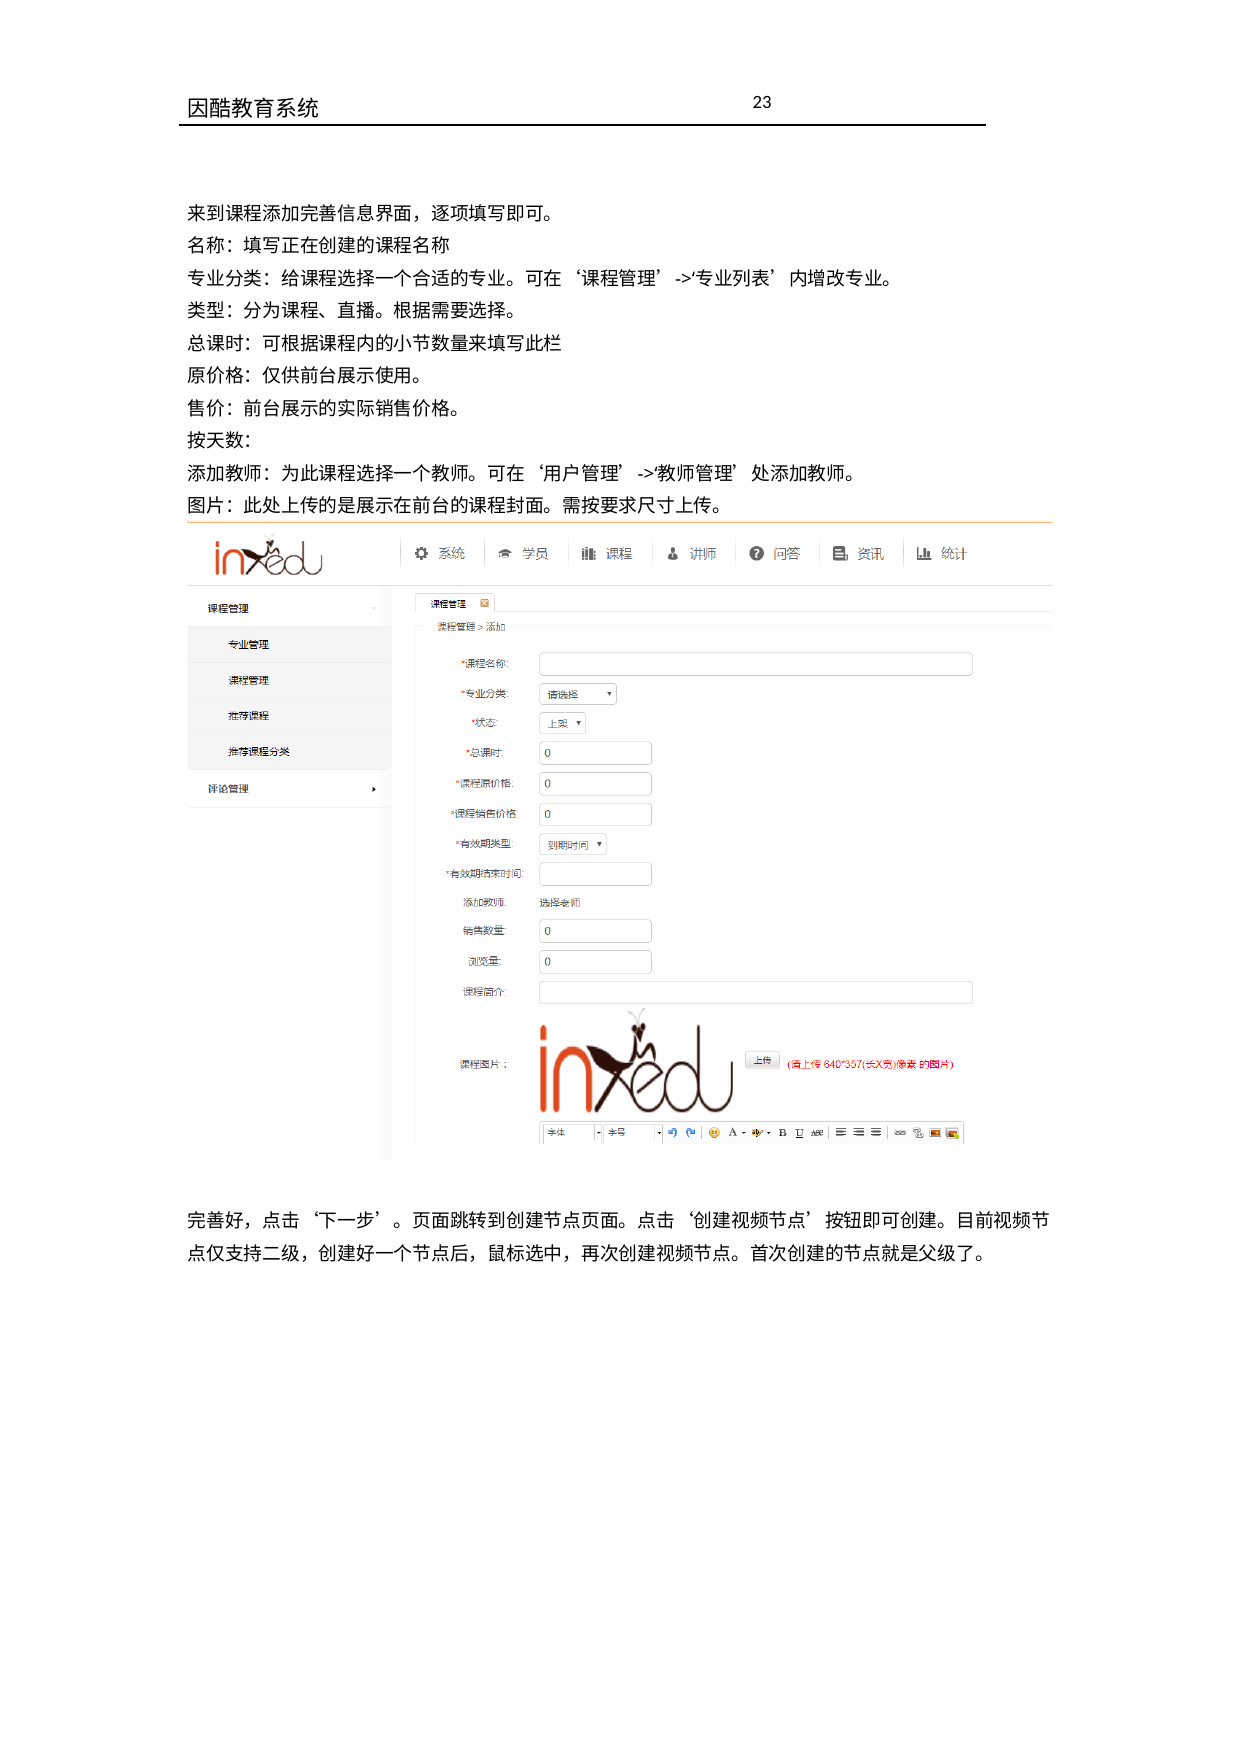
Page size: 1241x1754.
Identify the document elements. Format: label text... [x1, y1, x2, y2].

list 图片：此处上传的是展示在前台的课程封面。需按要求尺寸上传。 [187, 488, 1053, 520]
list 来到课程添加完善信息界面，逐项填写即可。 [187, 196, 1053, 228]
list 总课时：可根据课程内的小节数量来填写此栏 [187, 326, 1053, 358]
picture [187, 520, 1053, 1160]
list 类型：分为课程、直播。根据需要选择。 [187, 293, 1053, 326]
list 售价：前台展示的实际销售价格。 [187, 391, 1053, 423]
list 添加教师：为此课程选择一个教师。可在‘用户管理’->‘教师管理’处添加教师。 [187, 456, 1053, 488]
list 原价格：仅供前台展示使用。 [187, 358, 1053, 391]
list 名称：填写正在创建的课程名称 [187, 228, 1053, 261]
text 完善好，点击‘下一步’。页面跳转到创建节点页面。点击‘创建视频节点’按钮即可创建。目前视频节点仅支持二级，创建好一个节点后，鼠标选中，再次创建视频节点。首次创建的节点就是父级了。 [187, 1203, 1053, 1268]
list 按天数： [187, 423, 1053, 456]
list 专业分类：给课程选择一个合适的专业。可在‘课程管理’->‘专业列表’内增改专业。 [187, 261, 1053, 293]
